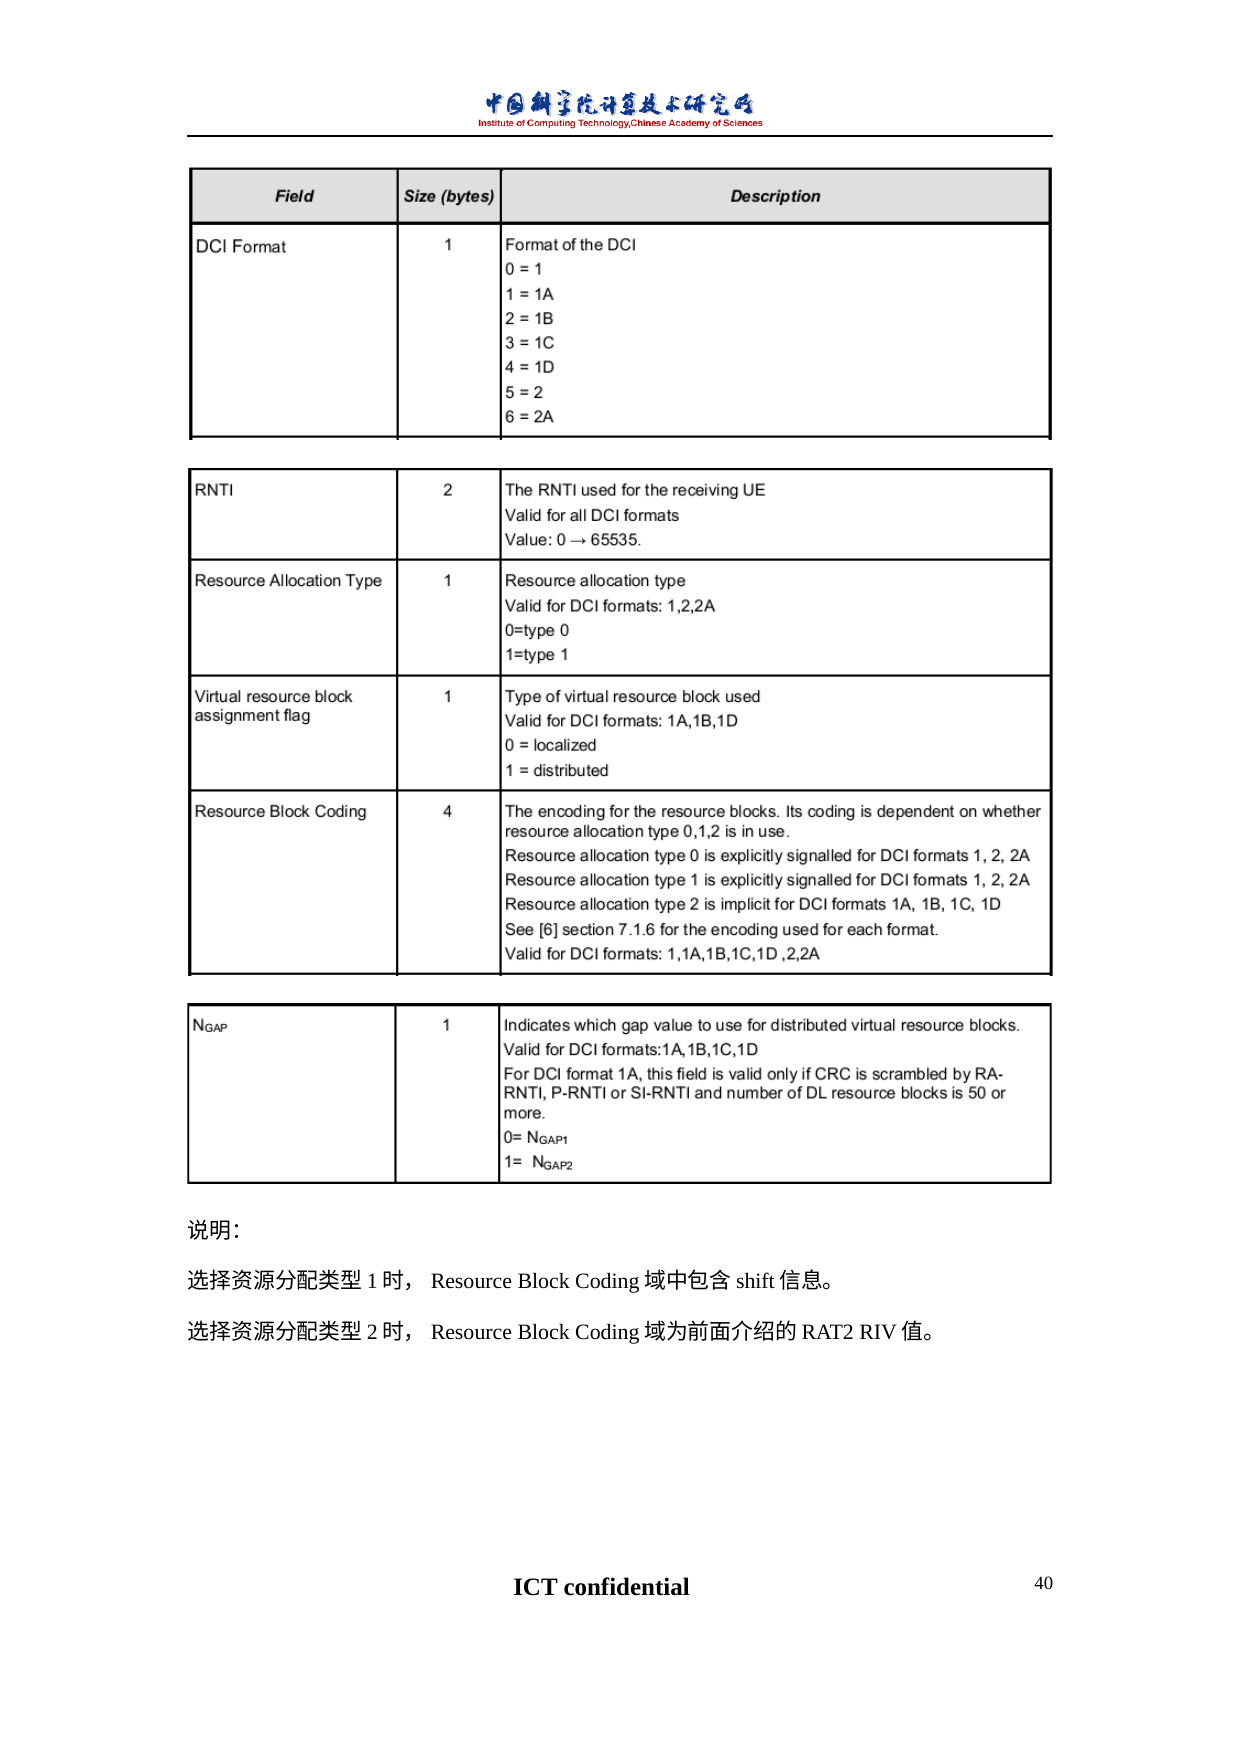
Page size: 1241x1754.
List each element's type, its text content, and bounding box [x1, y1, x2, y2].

text 选择资源分配类型1时， Resource Block Coding域中包含shift信息。 [187, 1263, 1053, 1295]
picture [187, 1003, 1052, 1184]
picture [476, 88, 764, 134]
picture [187, 468, 1053, 976]
text 说明： [187, 1212, 1053, 1245]
text 选择资源分配类型2时， Resource Block Coding域为前面介绍的RAT2 RIV值。 [187, 1313, 1053, 1346]
picture [187, 162, 1053, 440]
